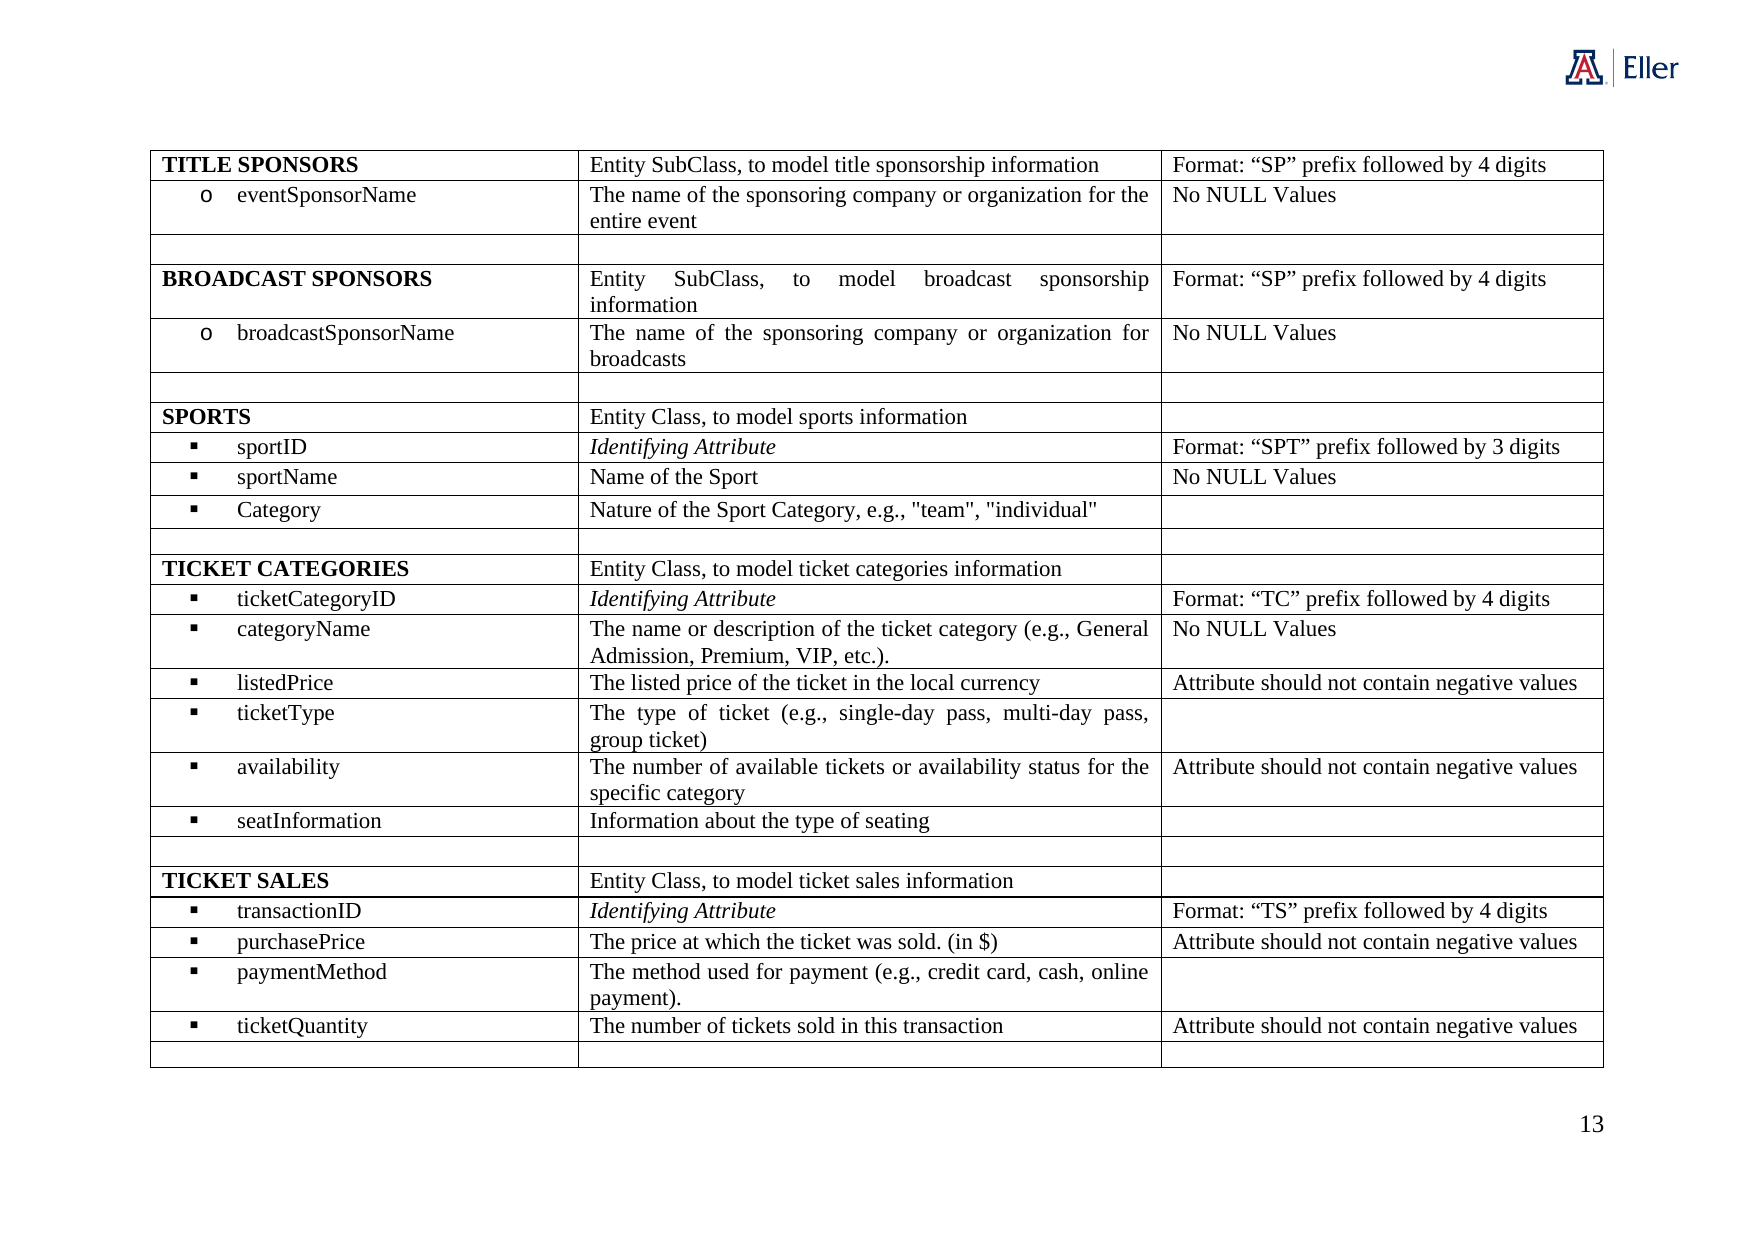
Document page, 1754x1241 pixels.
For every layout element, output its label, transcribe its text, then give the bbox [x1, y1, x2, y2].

table_cell The type of ticket (e.g., single-day pass, multi-day pass, group ticket) [579, 699, 1161, 752]
table_cell [151, 837, 578, 866]
table_cell Information about the type of seating [579, 807, 1161, 836]
table_cell The number of available tickets or availability status for the specific category [579, 753, 1161, 806]
table_cell TICKET SALES [151, 867, 578, 896]
table_cell TICKET CATEGORIES [151, 555, 578, 584]
table_cell Identifying Attribute [579, 585, 1161, 614]
table_cell purchasePrice [151, 928, 578, 957]
table_cell Identifying Attribute [579, 433, 1161, 462]
table_cell No NULL Values [1162, 615, 1603, 668]
table_cell [579, 235, 1161, 264]
table_cell [151, 529, 578, 554]
table_cell [579, 529, 1161, 554]
table_cell Attribute should not contain negative values [1162, 928, 1603, 957]
table_cell [1162, 235, 1603, 264]
table_cell [151, 235, 578, 264]
table_cell [151, 1042, 578, 1067]
table_cell No NULL Values [1162, 319, 1603, 372]
table_cell The name of the sponsoring company or organization for broadcasts [579, 319, 1161, 372]
table_cell Entity Class, to model ticket categories information [579, 555, 1161, 584]
table_cell sportName [151, 463, 578, 495]
table_cell sportID [151, 433, 578, 462]
table_cell Attribute should not contain negative values [1162, 1012, 1603, 1041]
table_cell [579, 373, 1161, 402]
table_cell Format: “SP” prefix followed by 4 digits [1162, 265, 1603, 318]
table_cell transactionID [151, 898, 578, 927]
table_cell TITLE SPONSORS [151, 151, 578, 180]
table_cell availability [151, 753, 578, 806]
table_cell BROADCAST SPONSORS [151, 265, 578, 318]
table_cell Entity SubClass, to model broadcast sponsorship information [579, 265, 1161, 318]
table_cell No NULL Values [1162, 181, 1603, 234]
table_cell [1162, 958, 1603, 1011]
table_cell ticketType [151, 699, 578, 752]
table_cell The number of tickets sold in this transaction [579, 1012, 1161, 1041]
table_cell listedPrice [151, 669, 578, 698]
table_cell [1162, 403, 1603, 432]
table_cell categoryName [151, 615, 578, 668]
table_cell ticketCategoryID [151, 585, 578, 614]
table_cell [1162, 807, 1603, 836]
table_cell [1162, 496, 1603, 528]
table_cell No NULL Values [1162, 463, 1603, 495]
table_cell broadcastSponsorName [151, 319, 578, 372]
table_cell Entity Class, to model sports information [579, 403, 1161, 432]
table_cell The price at which the ticket was sold. (in $) [579, 928, 1161, 957]
table_cell [1162, 1042, 1603, 1067]
table_cell [1162, 555, 1603, 584]
picture [1550, 34, 1701, 100]
table_cell SPORTS [151, 403, 578, 432]
table_cell [1162, 867, 1603, 896]
table_cell [579, 1042, 1161, 1067]
table_cell Name of the Sport [579, 463, 1161, 495]
table_cell [151, 373, 578, 402]
table_cell Identifying Attribute [579, 898, 1161, 927]
table_cell Format: “TC” prefix followed by 4 digits [1162, 585, 1603, 614]
table_cell eventSponsorName [151, 181, 578, 234]
table_cell paymentMethod [151, 958, 578, 1011]
table_cell Attribute should not contain negative values [1162, 669, 1603, 698]
table_cell Entity Class, to model ticket sales information [579, 867, 1161, 896]
table_cell Format: “SPT” prefix followed by 3 digits [1162, 433, 1603, 462]
table_cell The listed price of the ticket in the local currency [579, 669, 1161, 698]
table_cell Nature of the Sport Category, e.g., "team", "individual" [579, 496, 1161, 528]
table_cell Format: “TS” prefix followed by 4 digits [1162, 898, 1603, 927]
table_cell The name or description of the ticket category (e.g., General Admission, Premium, VIP, etc.). [579, 615, 1161, 668]
table_cell The name of the sponsoring company or organization for the entire event [579, 181, 1161, 234]
table_cell [1162, 373, 1603, 402]
table_cell [1162, 837, 1603, 866]
table_cell Format: “SP” prefix followed by 4 digits [1162, 151, 1603, 180]
table_cell ticketQuantity [151, 1012, 578, 1041]
table_cell Entity SubClass, to model title sponsorship information [579, 151, 1161, 180]
table_cell [579, 837, 1161, 866]
table_cell Attribute should not contain negative values [1162, 753, 1603, 806]
table_cell Category [151, 496, 578, 528]
table_cell The method used for payment (e.g., credit card, cash, online payment). [579, 958, 1161, 1011]
table_cell [1162, 529, 1603, 554]
table_cell [1162, 699, 1603, 752]
table_cell seatInformation [151, 807, 578, 836]
